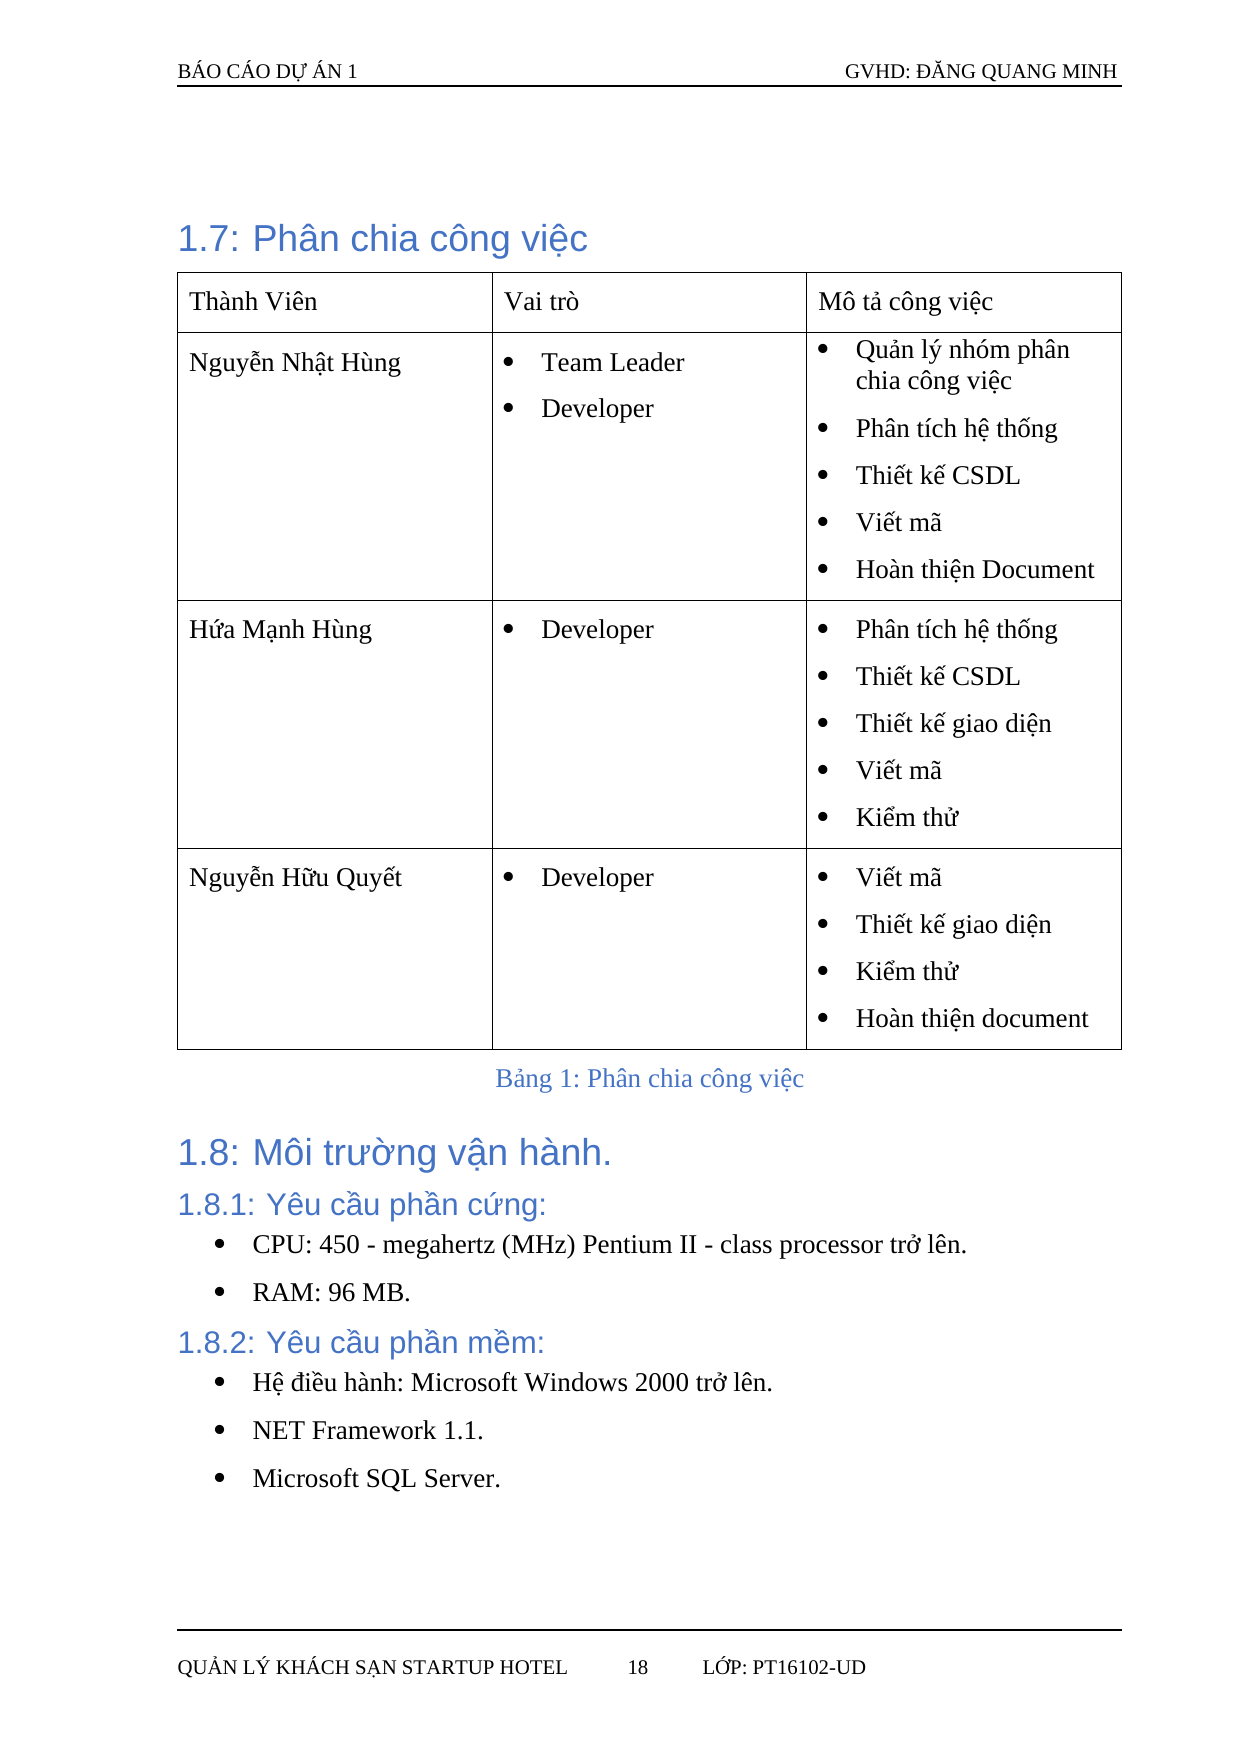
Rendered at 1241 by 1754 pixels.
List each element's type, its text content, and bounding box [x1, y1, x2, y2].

table_cell Team Leader Developer [493, 333, 806, 600]
table_cell Hứa Mạnh Hùng [178, 601, 492, 847]
table_header Vai trò [493, 273, 806, 332]
table_cell Developer [493, 601, 806, 847]
table_cell Viết mã Thiết kế giao diện Kiểm thử Hoàn thiện document [807, 849, 1121, 1048]
list CPU: 450 - megahertz (MHz) Pentium II - class processor trở lên. [215, 1228, 1122, 1260]
subtitle Phân chia công việc [177, 216, 1122, 259]
table_cell Phân tích hệ thống Thiết kế CSDL Thiết kế giao diện Viết mã Kiểm thử [807, 601, 1121, 847]
list Hệ điều hành: Microsoft Windows 2000 trở lên. [215, 1366, 1122, 1398]
table_header Mô tả công việc [807, 273, 1121, 332]
list NET Framework 1.1. [215, 1414, 1122, 1446]
table_cell Developer [493, 849, 806, 1048]
table_cell Nguyễn Hữu Quyết [178, 849, 492, 1048]
subtitle Yêu cầu phần cứng: [177, 1186, 1122, 1222]
table_cell Quản lý nhóm phân chia công việc Phân tích hệ thống Thiết kế CSDL Viết mã Hoàn thiện Document [807, 333, 1121, 600]
list Microsoft SQL Server. [215, 1462, 1122, 1493]
subtitle Yêu cầu phần mềm: [177, 1324, 1122, 1360]
list RAM: 96 MB. [215, 1276, 1122, 1308]
table_cell Nguyễn Nhật Hùng [178, 333, 492, 600]
table_header Thành Viên [178, 273, 492, 332]
subtitle Môi trường vận hành. [177, 1131, 1122, 1174]
